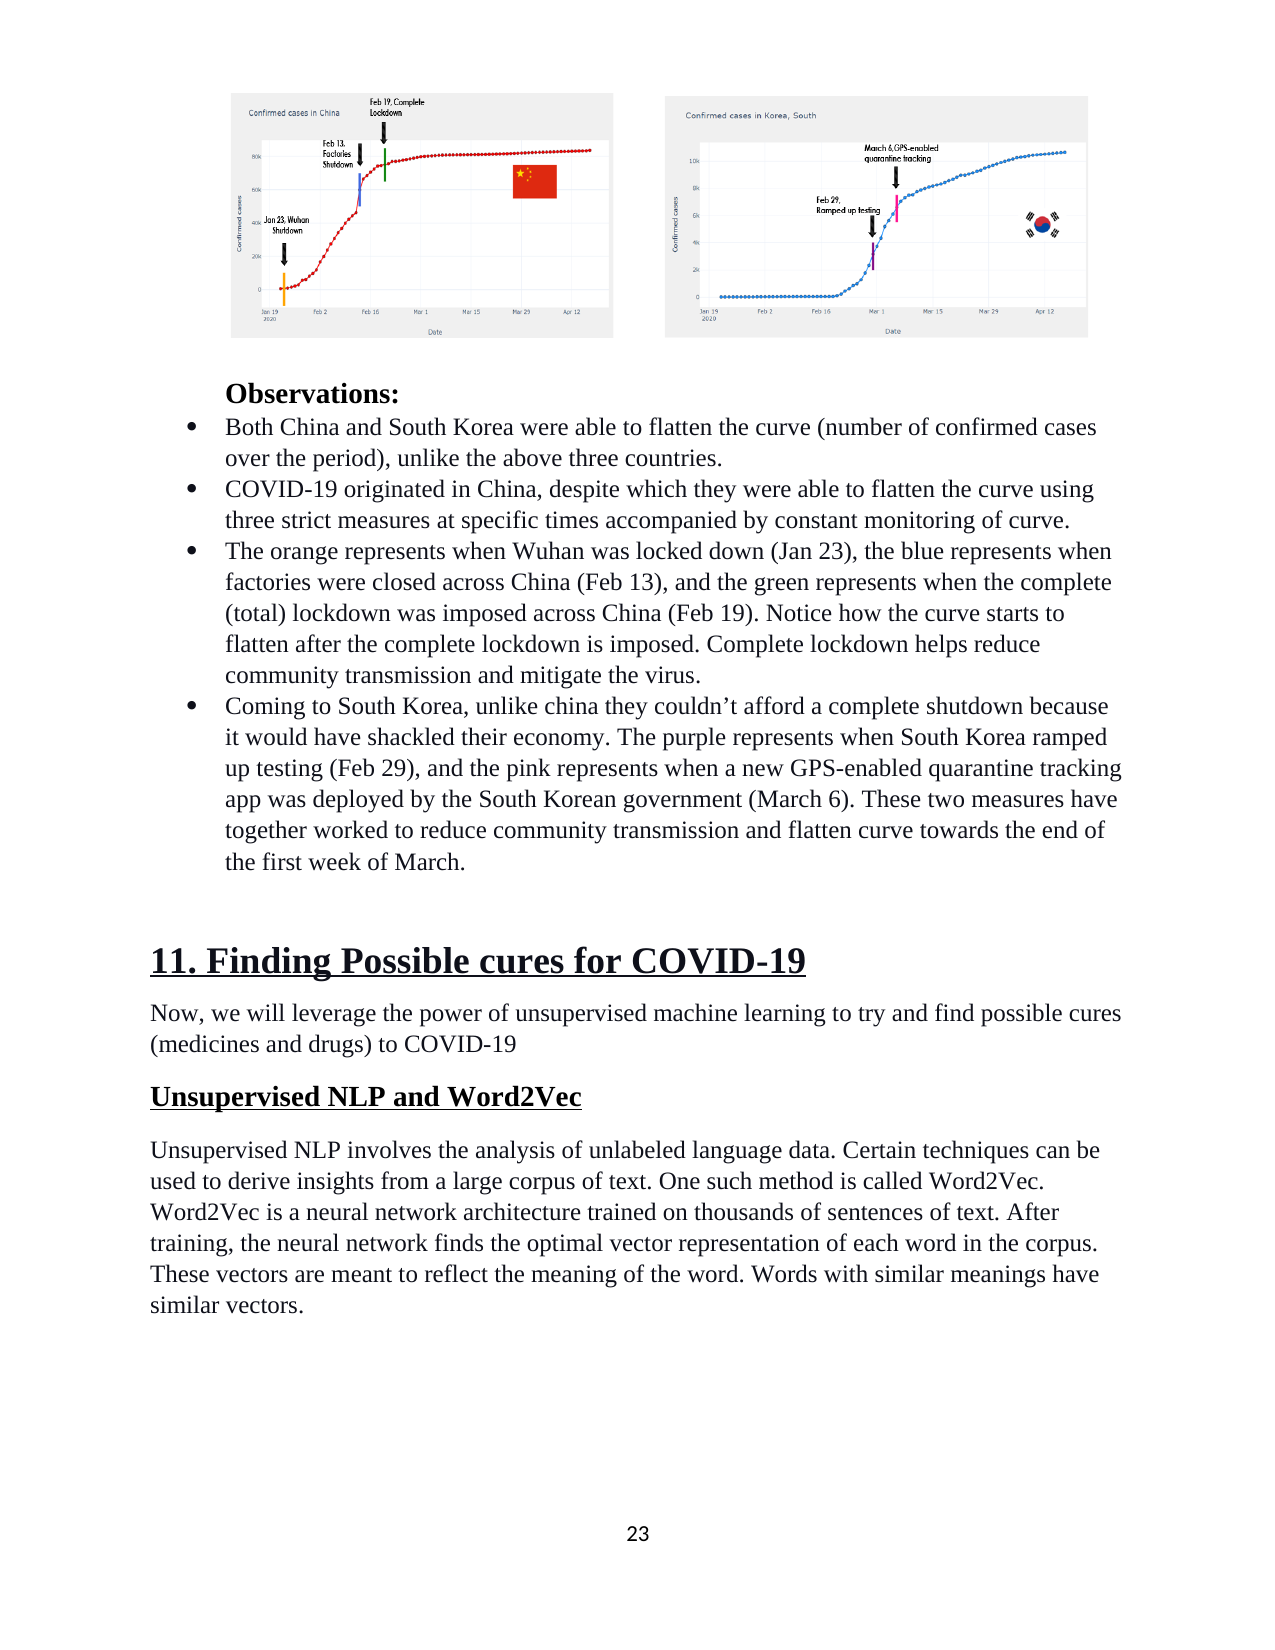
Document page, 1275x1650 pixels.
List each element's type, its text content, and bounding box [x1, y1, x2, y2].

list The orange represents when Wuhan was locked down (Jan 23), the blue represents when factories were closed across China (Feb 13), and the green represents when the complete (total) lockdown was imposed across China (Feb 19). Notice how the curve starts to flatten after the complete lockdown is imposed. Complete lockdown helps reduce community transmission and mitigate the virus. [187, 536, 1125, 689]
list Both China and South Korea were able to flatten the curve (number of confirmed cases over the period), unlike the above three countries. [187, 412, 1125, 472]
list Coming to South Korea, unlike china they couldn’t afford a complete shutdown because it would have shackled their economy. The purple represents when South Korea ramped up testing (Feb 29), and the pink represents when a new GPS-enabled quarantine tracking app was deployed by the South Korean government (March 6). These two measures have together worked to reduce community transmission and flatten curve towards the end of the first week of March. [187, 691, 1125, 875]
picture [664, 96, 1089, 338]
subtitle Unsupervised NLP involves the analysis of unlabeled language data. Certain techniques can be used to derive insights from a large corpus of text. One such method is called Word2Vec. Word2Vec is a neural network architecture trained on thousands of sentences of text. After training, the neural network finds the optimal vector representation of each word in the corpus. These vectors are meant to reflect the meaning of the word. Words with similar meanings have similar vectors. [150, 1135, 1125, 1319]
list COVID-19 originated in China, despite which they were able to flatten the curve using three strict measures at specific times accompanied by constant monitoring of curve. [187, 474, 1125, 534]
picture [230, 93, 614, 338]
subtitle Now, we will leverage the power of unsupervised machine learning to try and find possible cures (medicines and drugs) to COVID-19 [150, 998, 1125, 1058]
subtitle 11. Finding Possible cures for COVID-19 [150, 938, 1125, 981]
list Observations: [225, 376, 1125, 409]
subtitle Unsupervised NLP and Word2Vec [150, 1079, 1125, 1113]
